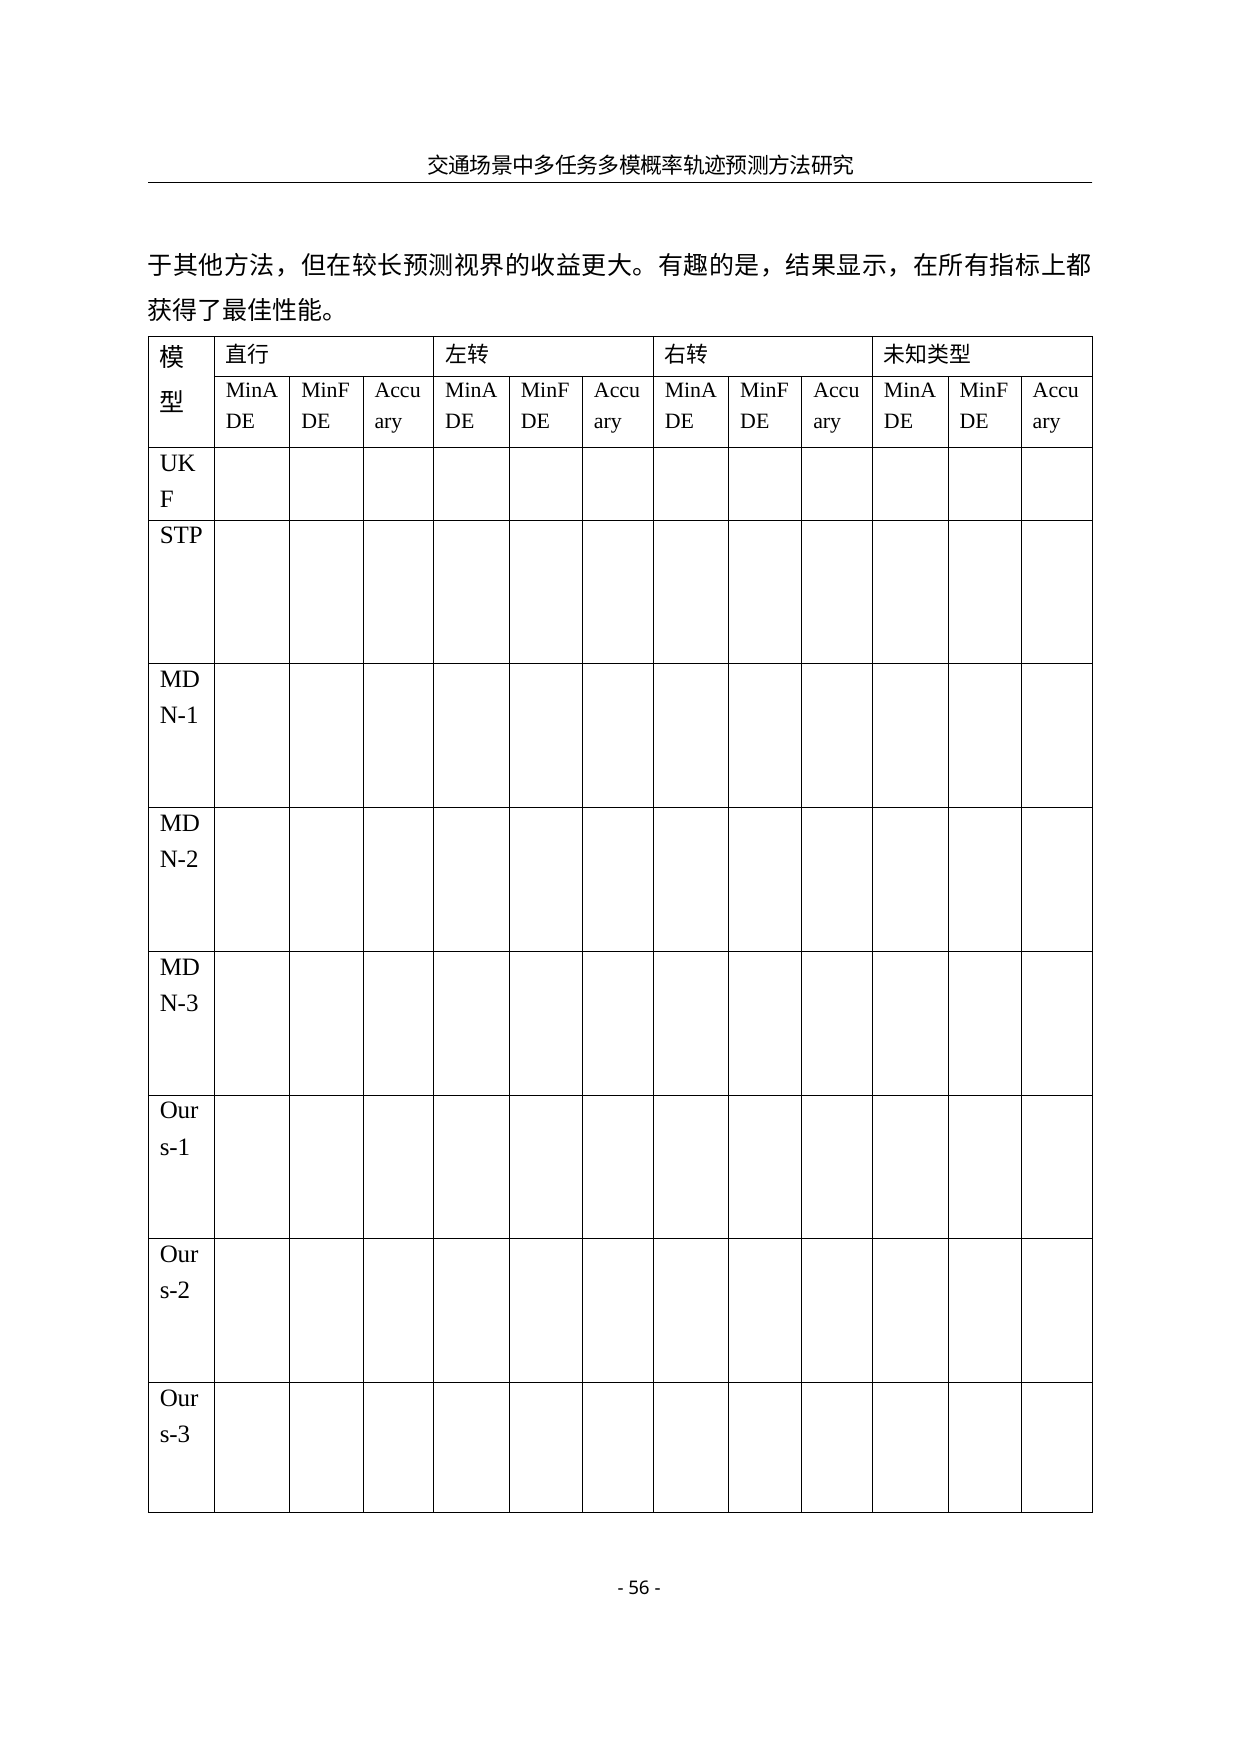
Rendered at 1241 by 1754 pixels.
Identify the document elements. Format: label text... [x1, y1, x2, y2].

table_cell [290, 1096, 363, 1238]
table_cell [364, 1383, 433, 1512]
table_cell [290, 808, 363, 951]
table_cell MDN-3 [149, 952, 214, 1094]
table_cell [729, 1383, 801, 1512]
table_cell [949, 952, 1021, 1094]
table_cell [654, 521, 728, 663]
table_cell MinADE [654, 377, 728, 447]
table_cell [729, 952, 801, 1094]
table_cell [215, 1096, 289, 1238]
table_cell [1022, 1383, 1092, 1512]
table_cell [802, 808, 872, 951]
table_cell [583, 808, 653, 951]
table_header 直行 [215, 337, 433, 376]
table_cell [949, 664, 1021, 807]
table_cell [949, 808, 1021, 951]
table_cell [510, 521, 582, 663]
table_cell [364, 952, 433, 1094]
table_cell MinFDE [290, 377, 363, 447]
table_cell Ours-2 [149, 1239, 214, 1382]
table_cell [364, 664, 433, 807]
table_cell [215, 808, 289, 951]
table_cell [290, 664, 363, 807]
table_cell [364, 448, 433, 519]
table_cell MinFDE [729, 377, 801, 447]
table_cell [434, 808, 509, 951]
table_cell [510, 1096, 582, 1238]
table_cell [654, 1096, 728, 1238]
table_cell [654, 448, 728, 519]
table_cell [510, 1239, 582, 1382]
table_cell [802, 448, 872, 519]
table_cell Accuary [364, 377, 433, 447]
table_cell [215, 952, 289, 1094]
table_cell [1022, 952, 1092, 1094]
table_cell [949, 521, 1021, 663]
table_cell [729, 448, 801, 519]
table_cell [729, 521, 801, 663]
table_cell [215, 1239, 289, 1382]
table_cell MDN-1 [149, 664, 214, 807]
table_cell [1022, 1239, 1092, 1382]
table_cell [434, 952, 509, 1094]
table_cell [873, 1239, 948, 1382]
table_cell [215, 1383, 289, 1512]
table_cell MinADE [873, 377, 948, 447]
table_cell MinADE [434, 377, 509, 447]
table_cell Accuary [802, 377, 872, 447]
table_cell [1022, 1096, 1092, 1238]
table_cell [802, 664, 872, 807]
table_cell [654, 952, 728, 1094]
table_header 模型 [149, 337, 214, 447]
table_cell [873, 664, 948, 807]
table_cell UKF [149, 448, 214, 519]
table_cell Ours-1 [149, 1096, 214, 1238]
table_cell [434, 1096, 509, 1238]
table_cell [583, 448, 653, 519]
table_cell [1022, 664, 1092, 807]
table_cell [583, 521, 653, 663]
table_cell [215, 664, 289, 807]
table_cell [802, 1383, 872, 1512]
table_cell [873, 1096, 948, 1238]
table_cell [583, 1096, 653, 1238]
table_cell [510, 808, 582, 951]
table_cell [802, 521, 872, 663]
table_cell [729, 1096, 801, 1238]
table_header 右转 [654, 337, 872, 376]
table_cell [729, 664, 801, 807]
table_cell [290, 448, 363, 519]
table_cell [290, 1383, 363, 1512]
table_cell [290, 952, 363, 1094]
table_cell [510, 1383, 582, 1512]
table_cell [364, 1239, 433, 1382]
table_cell [364, 808, 433, 951]
table_cell [510, 952, 582, 1094]
table_cell [290, 1239, 363, 1382]
table_cell [802, 1239, 872, 1382]
table_header 未知类型 [873, 337, 1092, 376]
table_cell [434, 521, 509, 663]
table_cell [434, 1239, 509, 1382]
table_cell STP [149, 521, 214, 663]
table_cell [873, 448, 948, 519]
table_cell [949, 1096, 1021, 1238]
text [148, 246, 1092, 327]
table_cell [583, 1383, 653, 1512]
table_cell [434, 1383, 509, 1512]
table_cell [654, 1239, 728, 1382]
table_cell [583, 952, 653, 1094]
table_cell [215, 521, 289, 663]
table_cell [654, 1383, 728, 1512]
table_cell [729, 808, 801, 951]
table_cell [949, 1383, 1021, 1512]
table_cell [583, 664, 653, 807]
table_cell [434, 664, 509, 807]
table_cell MDN-2 [149, 808, 214, 951]
table_cell [583, 1239, 653, 1382]
table_cell Accuary [583, 377, 653, 447]
table_cell [1022, 808, 1092, 951]
table_cell [654, 808, 728, 951]
table_cell [802, 952, 872, 1094]
table_cell [873, 808, 948, 951]
table_cell [873, 1383, 948, 1512]
table_cell Accuary [1022, 377, 1092, 447]
table_cell [290, 521, 363, 663]
table_cell [364, 1096, 433, 1238]
table_cell [1022, 448, 1092, 519]
table_cell MinFDE [510, 377, 582, 447]
table_cell [873, 521, 948, 663]
table_cell [802, 1096, 872, 1238]
table_cell [873, 952, 948, 1094]
table_cell [949, 448, 1021, 519]
table_cell MinFDE [949, 377, 1021, 447]
table_cell [434, 448, 509, 519]
table_cell [215, 448, 289, 519]
table_header 左转 [434, 337, 653, 376]
table_cell [949, 1239, 1021, 1382]
table_cell [510, 448, 582, 519]
table_cell [364, 521, 433, 663]
table_cell Ours-3 [149, 1383, 214, 1512]
table_cell [510, 664, 582, 807]
table_cell [654, 664, 728, 807]
table_cell MinADE [215, 377, 289, 447]
table_cell [729, 1239, 801, 1382]
table_cell [1022, 521, 1092, 663]
